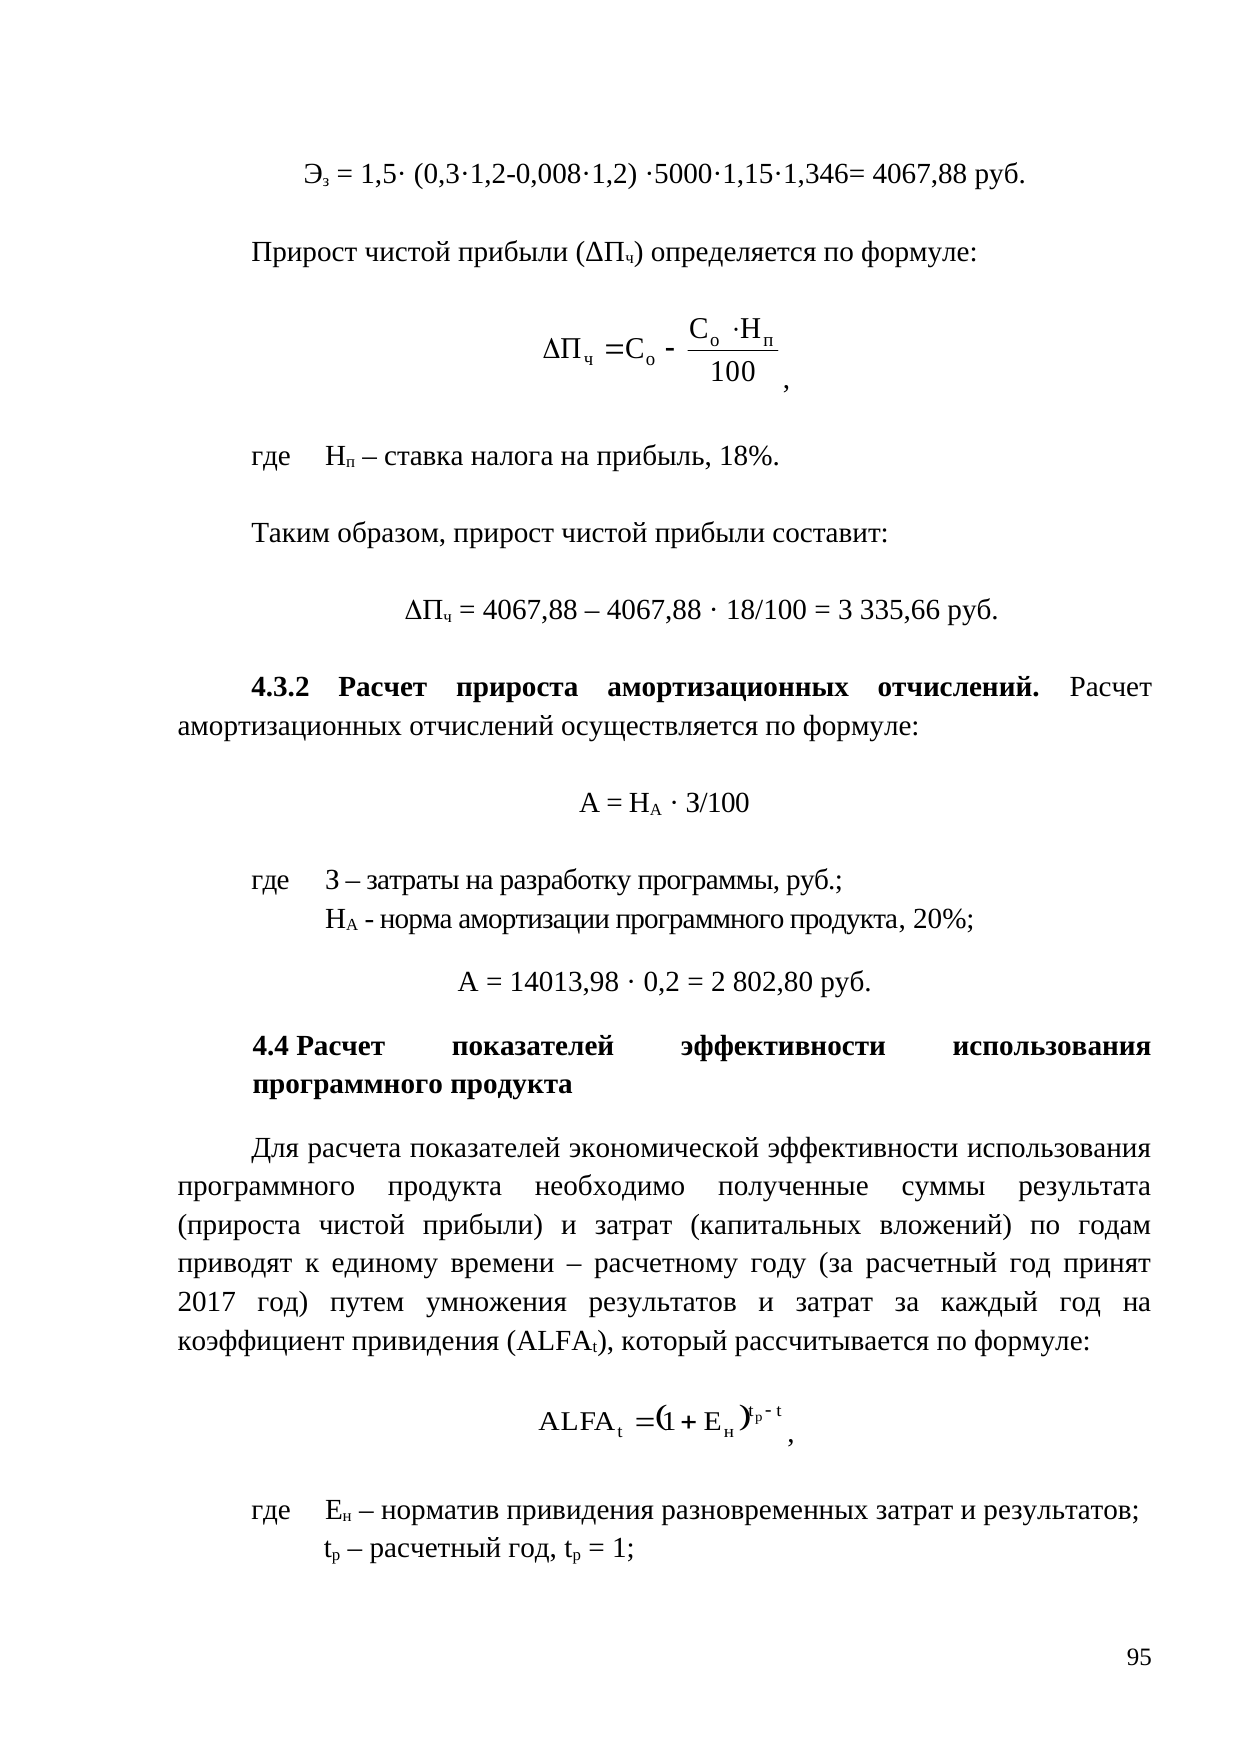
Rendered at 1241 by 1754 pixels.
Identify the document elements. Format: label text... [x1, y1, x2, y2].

text Прирост чистой прибыли (ΔПч) определяется по формуле: [177, 234, 1152, 267]
text Эз = 1,5· (0,3·1,2-0,008·1,2) ·5000·1,15·1,346= 4067,88 руб. [177, 157, 1152, 190]
text Пч = 4067,88 – 4067,88 · 18/100 = 3 335,66 руб. [177, 592, 1152, 626]
text А = НА · З/100 [177, 785, 1152, 819]
text 4.3.2 Расчет прироста амортизационных отчислений. Расчет амортизационных отчислений осуществляется по формуле: [177, 669, 1152, 742]
text Таким образом, прирост чистой прибыли составит: [177, 515, 1152, 549]
text Для расчета показателей экономической эффективности использования программного продукта необходимо полученные суммы результата (прироста чистой прибыли) и затрат (капитальных вложений) по годам приводят к единому времени – расчетному году (за расчетный год принят 2017 год) путем умножения результатов и затрат за каждый год на коэффициент привидения (ALFAt), который рассчитывается по формуле: [177, 1130, 1152, 1356]
text А = 14013,98 · 0,2 = 2 802,80 руб. [177, 964, 1152, 998]
text где Нп – ставка налога на прибыль, 18%. [177, 438, 1152, 472]
subtitle 4.4 Расчет показателей эффективности использования программного продукта [252, 1028, 1152, 1100]
text , [177, 311, 1152, 394]
text где Ен – норматив привидения разновременных затрат и результатов; [177, 1492, 1152, 1526]
text НА - норма амортизации программного продукта, 20%; [251, 901, 1152, 934]
text , [177, 1400, 1152, 1448]
text tp – расчетный год, tp = 1; [250, 1531, 1152, 1564]
text где З – затраты на разработку программы, руб.; [177, 862, 1152, 896]
